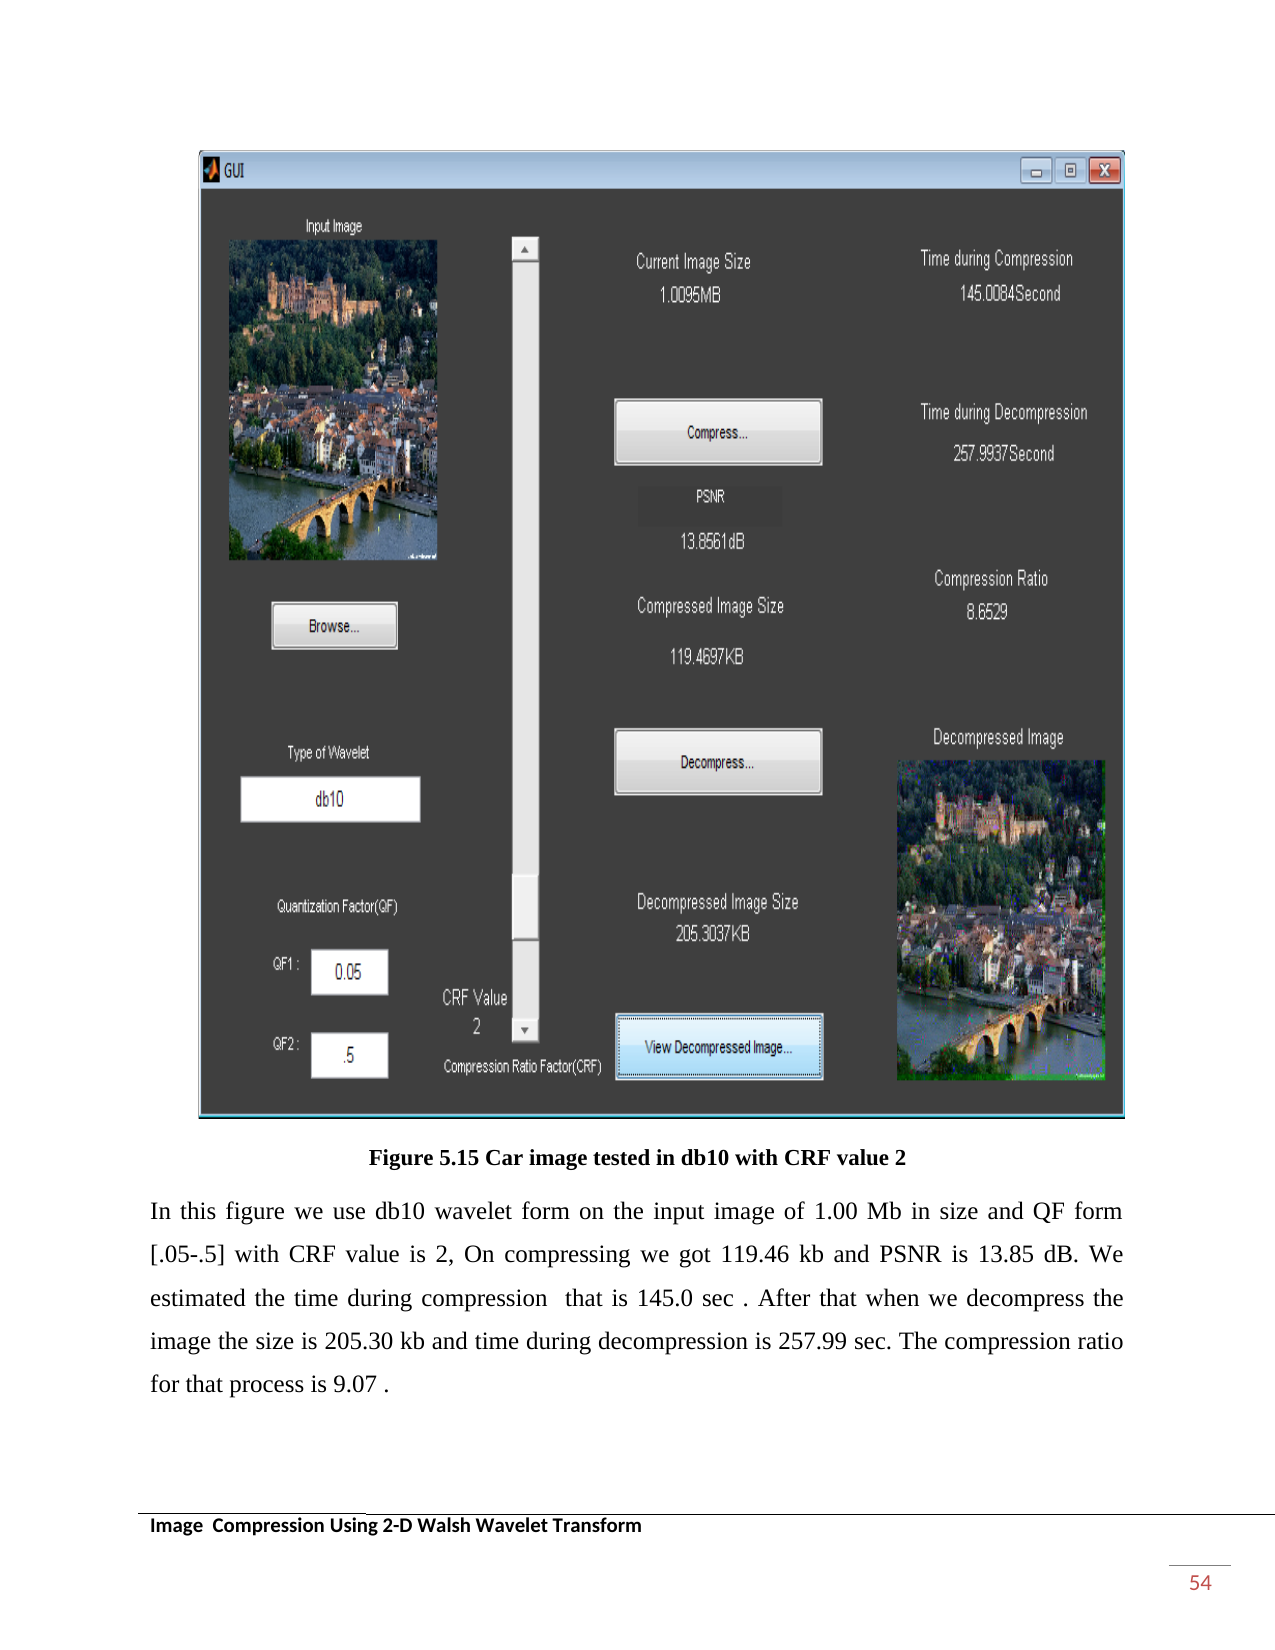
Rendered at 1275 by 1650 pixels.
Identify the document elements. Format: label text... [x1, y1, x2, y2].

picture [198, 150, 1125, 1119]
text In this figure we use db10 wavelet form on the input image of 1.00 Mb in size and QF form [.05-.5] with CRF value is 2, On compressing we got 119.46 kb and PSNR is 13.85 dB. We estimated the time during compression that is 145.0 sec . After that when we decompress the image the size is 205.30 kb and time during decompression is 257.99 sec. The compression ratio for that process is 9.07 . [150, 1196, 1125, 1398]
text Figure 5.15 Car image tested in db10 with CRF value 2 [150, 1144, 1125, 1170]
